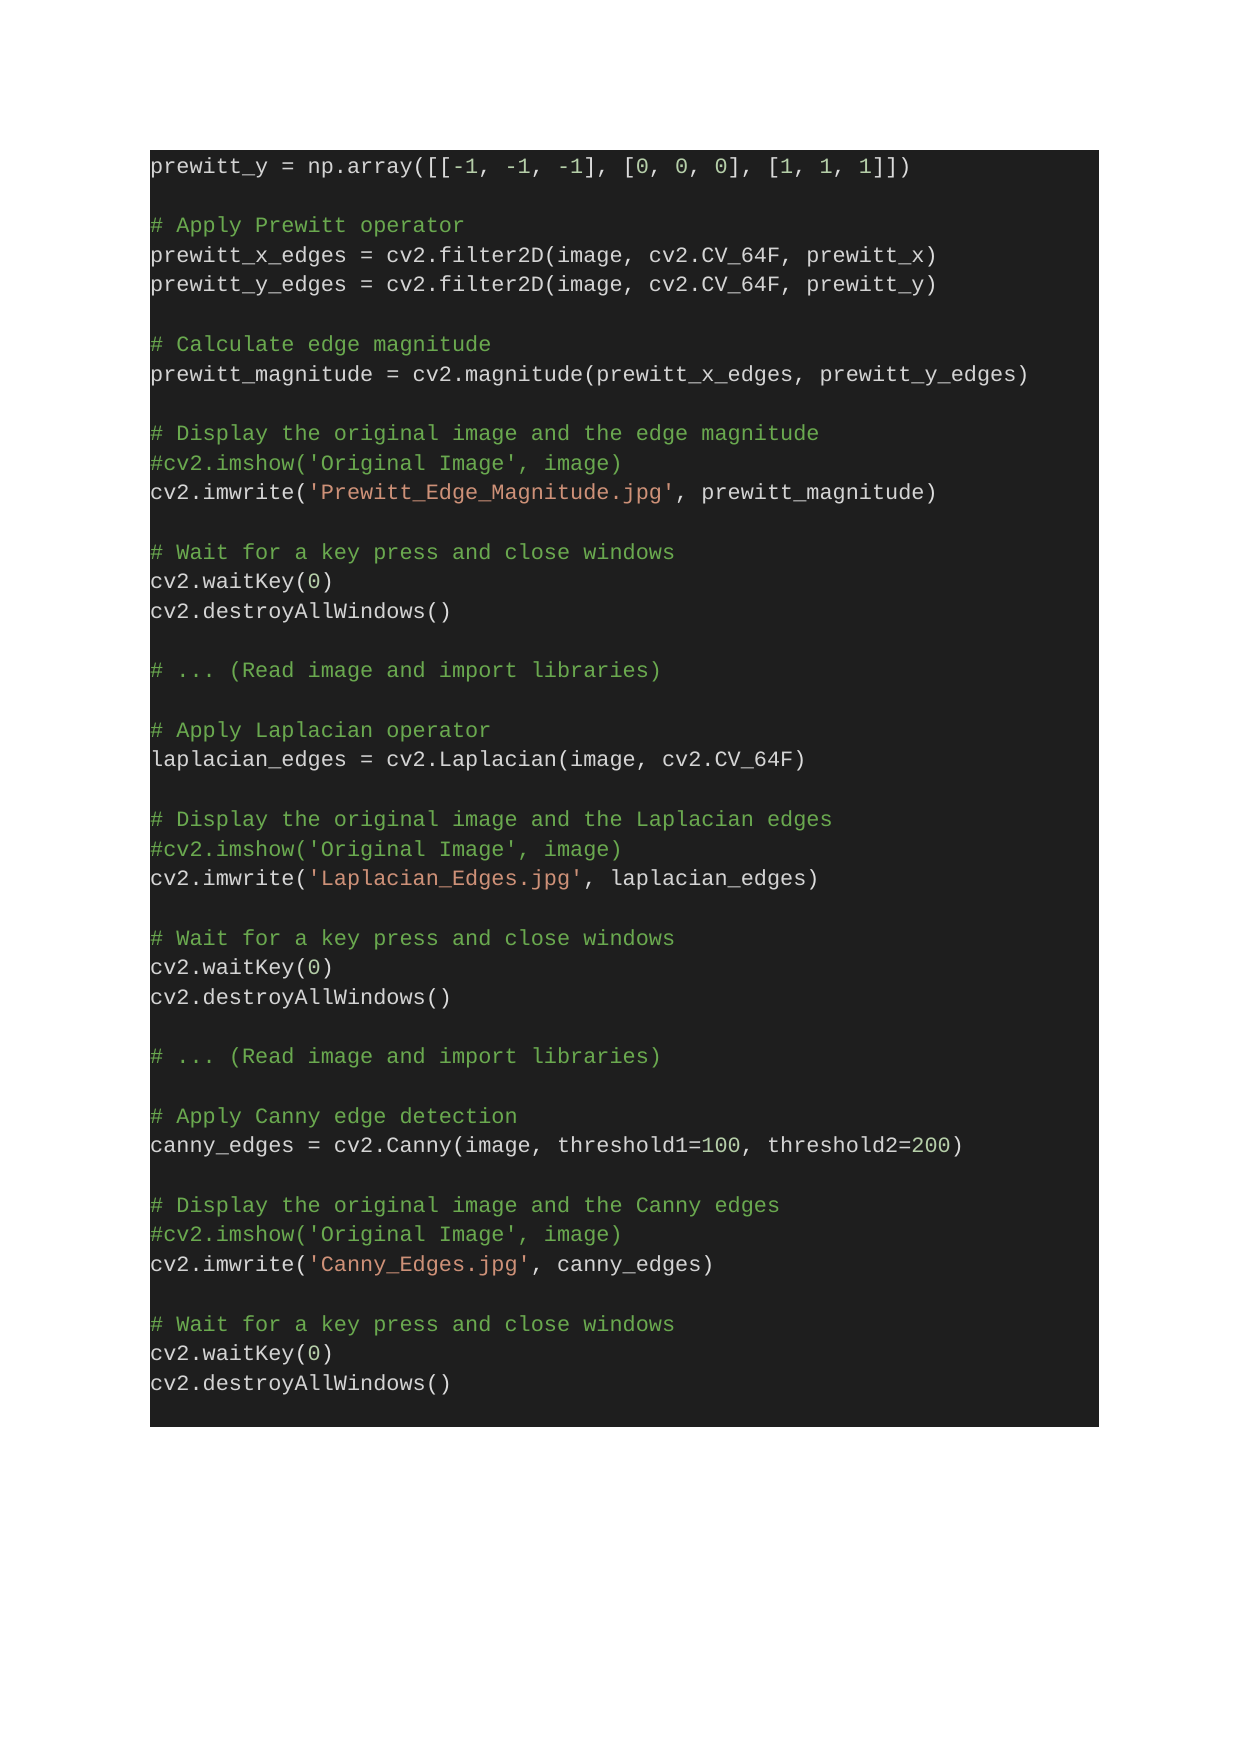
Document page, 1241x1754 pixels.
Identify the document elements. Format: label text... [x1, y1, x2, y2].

text # Display the original image and the Canny edges [150, 1189, 1099, 1219]
text # Apply Prewitt operator [150, 209, 1099, 239]
text cv2.imwrite('Laplacian_Edges.jpg', laplacian_edges) [150, 862, 1099, 892]
text # Display the original image and the Laplacian edges [150, 803, 1099, 833]
text cv2.waitKey(0) [150, 566, 1099, 595]
text prewitt_magnitude = cv2.magnitude(prewitt_x_edges, prewitt_y_edges) [150, 358, 1099, 387]
text cv2.waitKey(0) [150, 952, 1099, 981]
text cv2.destroyAllWindows() [150, 595, 1099, 625]
text # ... (Read image and import libraries) [150, 655, 1099, 684]
text # Wait for a key press and close windows [150, 922, 1099, 952]
text # ... (Read image and import libraries) [150, 1041, 1099, 1070]
text cv2.destroyAllWindows() [150, 981, 1099, 1011]
text cv2.imwrite('Canny_Edges.jpg', canny_edges) [150, 1248, 1099, 1278]
text # Calculate edge magnitude [150, 328, 1099, 358]
text cv2.waitKey(0) [150, 1337, 1099, 1367]
text laplacian_edges = cv2.Laplacian(image, cv2.CV_64F) [150, 744, 1099, 773]
text #cv2.imshow('Original Image', image) [150, 1219, 1099, 1248]
text prewitt_y_edges = cv2.filter2D(image, cv2.CV_64F, prewitt_y) [150, 269, 1099, 298]
text prewitt_x_edges = cv2.filter2D(image, cv2.CV_64F, prewitt_x) [150, 239, 1099, 269]
text prewitt_y = np.array([[-1, -1, -1], [0, 0, 0], [1, 1, 1]]) [150, 150, 1099, 180]
text # Display the original image and the edge magnitude [150, 417, 1099, 447]
text #cv2.imshow('Original Image', image) [150, 447, 1099, 477]
text # Apply Laplacian operator [150, 714, 1099, 744]
text # Wait for a key press and close windows [150, 536, 1099, 566]
text # Apply Canny edge detection [150, 1100, 1099, 1130]
text #cv2.imshow('Original Image', image) [150, 833, 1099, 862]
text cv2.destroyAllWindows() [150, 1367, 1099, 1397]
text canny_edges = cv2.Canny(image, threshold1=100, threshold2=200) [150, 1130, 1099, 1159]
text # Wait for a key press and close windows [150, 1308, 1099, 1337]
text cv2.imwrite('Prewitt_Edge_Magnitude.jpg', prewitt_magnitude) [150, 477, 1099, 506]
